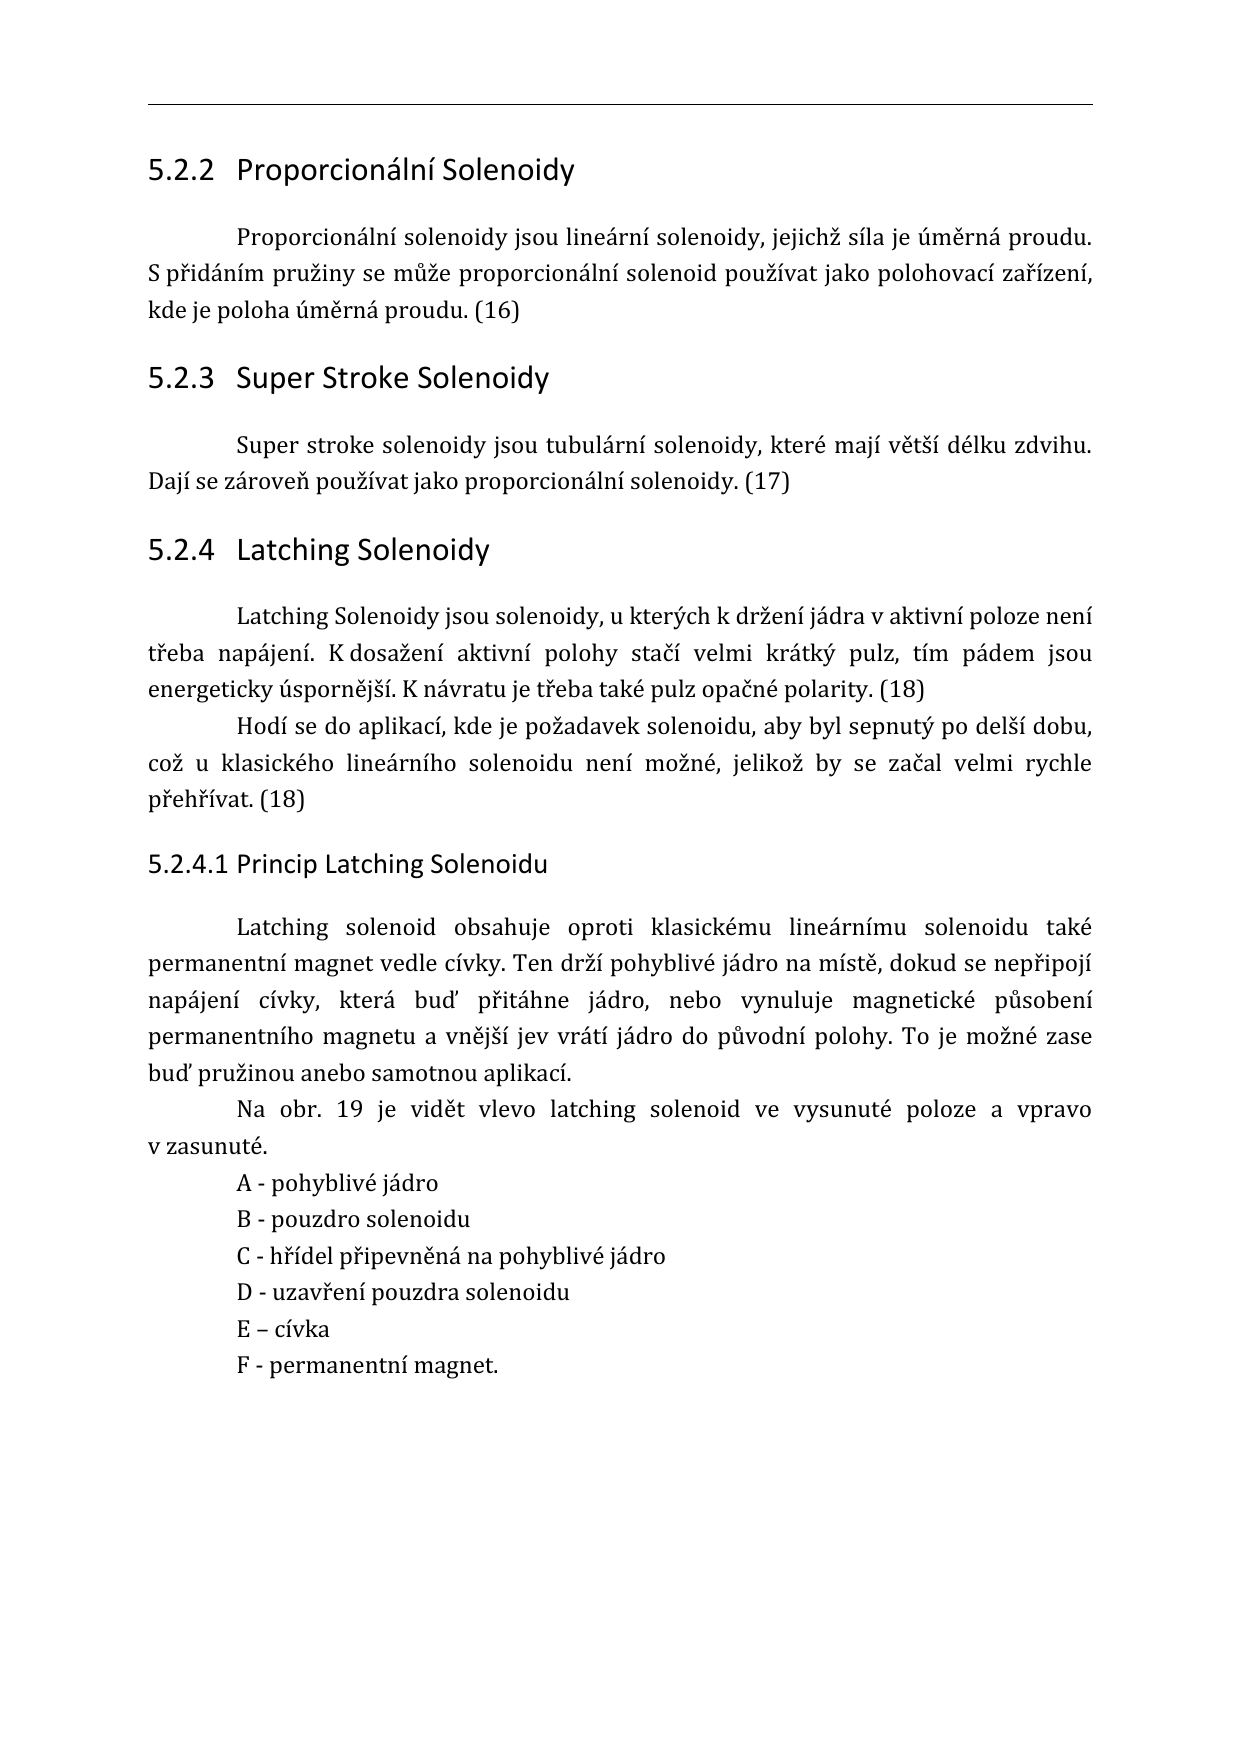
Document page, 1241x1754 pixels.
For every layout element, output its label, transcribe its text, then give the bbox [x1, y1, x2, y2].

list A - pohyblivé jádro [236, 1167, 1093, 1197]
list D - uzavření pouzdra solenoidu [236, 1277, 1093, 1306]
text Hodí se do aplikací, kde je požadavek solenoidu, aby byl sepnutý po delší dobu, což u klasického lineárního solenoidu není možné, jelikož by se začal velmi rychle přehřívat. [148, 711, 1093, 813]
subtitle Proporcionální Solenoidy [148, 148, 1093, 188]
text Proporcionální solenoidy jsou lineární solenoidy, jejichž síla je úměrná proudu. S přidáním pružiny se může proporcionální solenoid používat jako polohovací zařízení, kde je poloha úměrná proudu. [148, 221, 1093, 323]
subtitle Princip Latching Solenoidu [148, 845, 1093, 881]
text Latching Solenoidy jsou solenoidy, u kterých k držení jádra v aktivní poloze není třeba napájení. K dosažení aktivní polohy stačí velmi krátký pulz, tím pádem jsou energeticky úspornější. K návratu je třeba také pulz opačné polarity. [148, 601, 1093, 703]
text Na obr. 19 je vidět vlevo latching solenoid ve vysunuté poloze a vpravo v zasunuté. [148, 1094, 1093, 1160]
list F - permanentní magnet. [236, 1350, 1093, 1379]
list B - pouzdro solenoidu [236, 1204, 1093, 1233]
text Super stroke solenoidy jsou tubulární solenoidy, které mají větší délku zdvihu. Dají se zároveň používat jako proporcionální solenoidy. [148, 429, 1093, 495]
text Latching solenoid obsahuje oproti klasickému lineárnímu solenoidu také permanentní magnet vedle cívky. Ten drží pohyblivé jádro na místě, dokud se nepřipojí napájení cívky, která buď přitáhne jádro, nebo vynuluje magnetické působení permanentního magnetu a vnější jev vrátí jádro do původní polohy. To je možné zase buď pružinou anebo samotnou aplikací. [148, 911, 1093, 1087]
list C - hřídel připevněná na pohyblivé jádro [236, 1240, 1093, 1270]
list E – cívka [236, 1313, 1093, 1343]
subtitle Latching Solenoidy [148, 527, 1093, 568]
subtitle Super Stroke Solenoidy [148, 356, 1093, 397]
